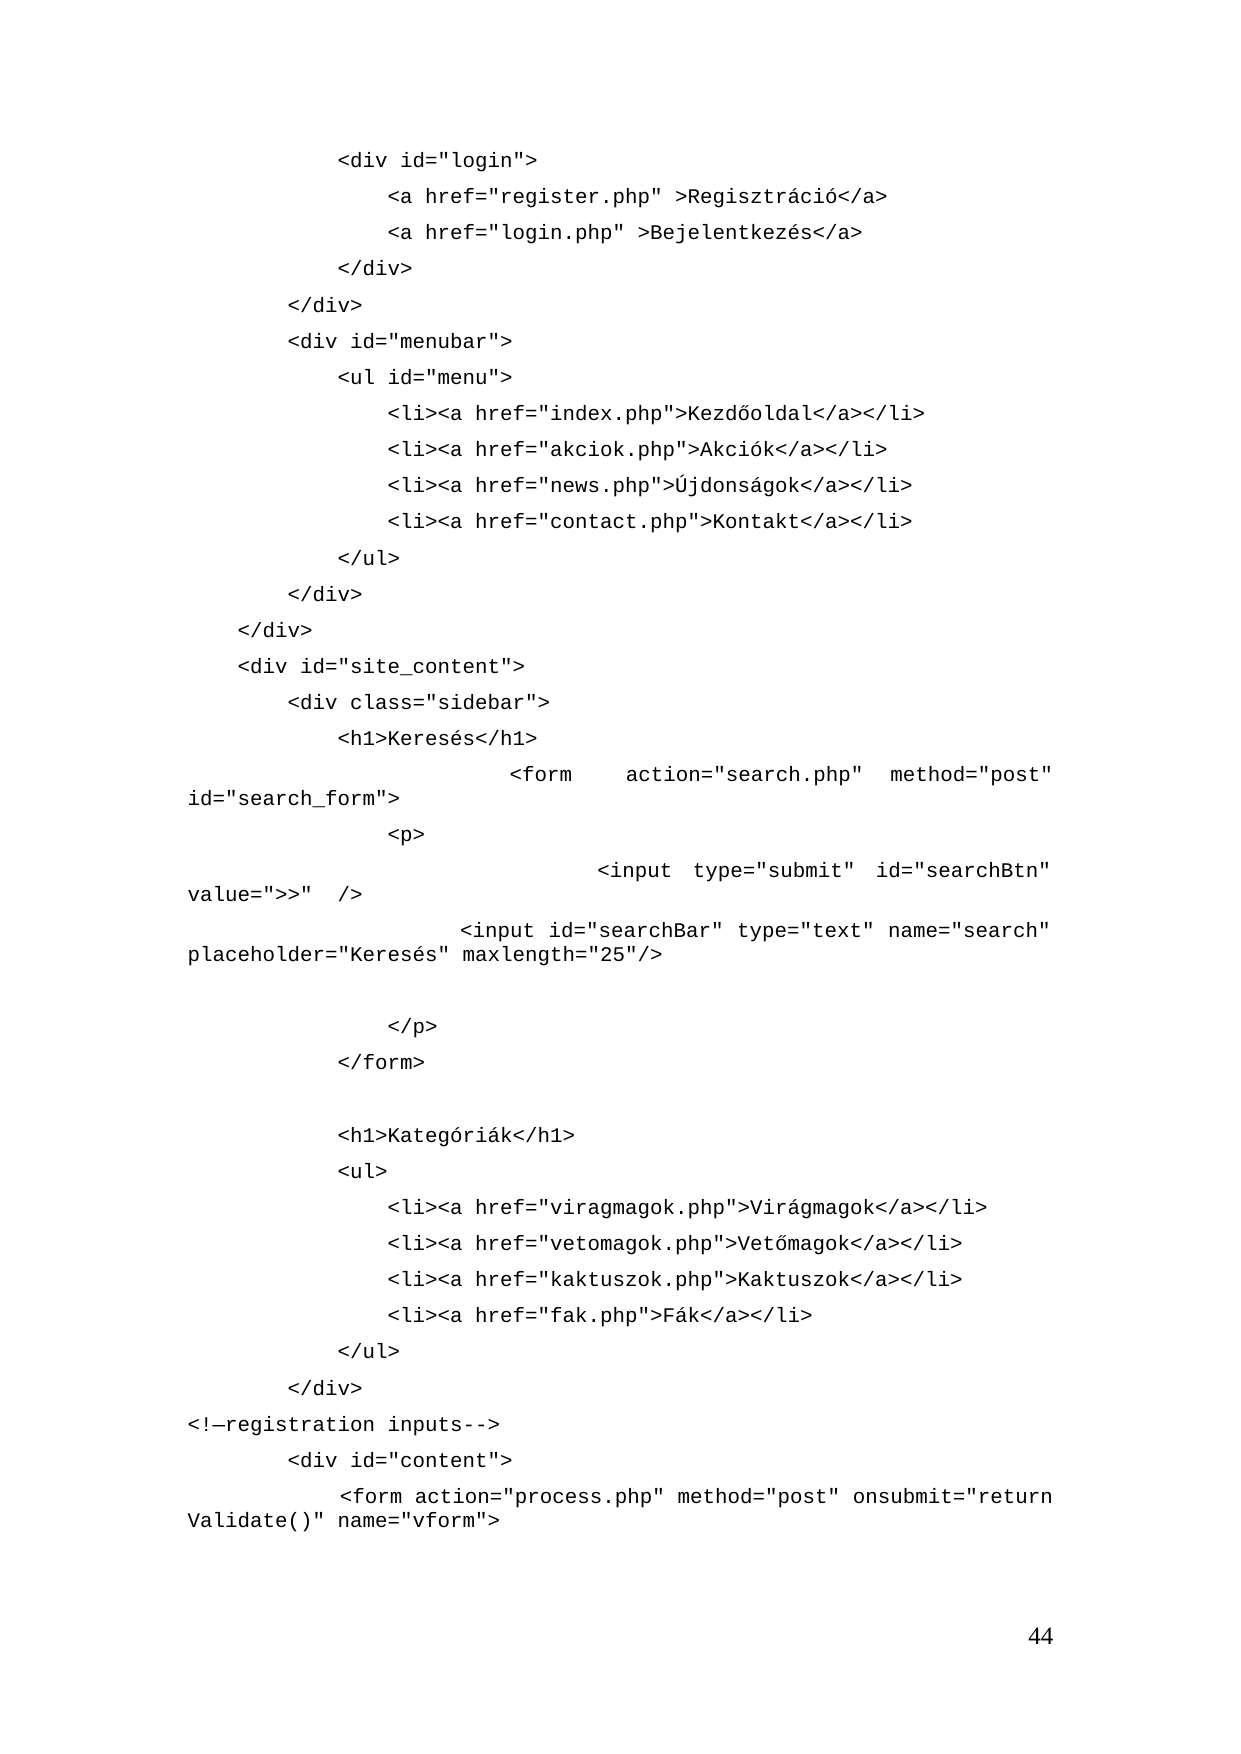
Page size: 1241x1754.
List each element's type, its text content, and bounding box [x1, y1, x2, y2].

text </div> [187, 1378, 1053, 1401]
text <li><a href="news.php">Újdonságok</a></li> [187, 475, 1053, 499]
text <div id="login"> [187, 150, 1053, 174]
text <li><a href="index.php">Kezdőoldal</a></li> [187, 403, 1053, 427]
text <a href="register.php" >Regisztráció</a> [187, 186, 1053, 210]
text <h1>Kategóriák</h1> [187, 1124, 1053, 1148]
text <input id="searchBar" type="text" name="search" placeholder="Keresés" maxlength="25"/> [187, 920, 1053, 967]
text <div id="content"> [187, 1450, 1053, 1473]
text <form action="search.php" method="post" id="search_form"> [187, 764, 1053, 812]
text </div> [187, 258, 1053, 282]
text <!—registration inputs--> [187, 1414, 1053, 1437]
text <h1>Keresés</h1> [187, 728, 1053, 752]
text <div id="menubar"> [187, 331, 1053, 354]
text </div> [187, 584, 1053, 607]
text <p> [187, 824, 1053, 848]
text <ul> [187, 1161, 1053, 1184]
text <form action="process.php" method="post" onsubmit="return Validate()" name="vform"> [187, 1486, 1053, 1533]
text </div> [187, 294, 1053, 318]
text <div id="site_content"> [187, 656, 1053, 680]
text </form> [187, 1052, 1053, 1076]
text <li><a href="fak.php">Fák</a></li> [187, 1305, 1053, 1329]
text <li><a href="contact.php">Kontakt</a></li> [187, 511, 1053, 535]
text </p> [187, 1016, 1053, 1040]
text <input type="submit" id="searchBtn" value=">>" /> [187, 860, 1053, 908]
text </ul> [187, 548, 1053, 571]
text <li><a href="vetomagok.php">Vetőmagok</a></li> [187, 1233, 1053, 1257]
text <ul id="menu"> [187, 367, 1053, 391]
text <a href="login.php" >Bejelentkezés</a> [187, 222, 1053, 246]
text </ul> [187, 1341, 1053, 1365]
text <li><a href="kaktuszok.php">Kaktuszok</a></li> [187, 1269, 1053, 1293]
text <li><a href="akciok.php">Akciók</a></li> [187, 439, 1053, 463]
text <li><a href="viragmagok.php">Virágmagok</a></li> [187, 1197, 1053, 1221]
text </div> [187, 620, 1053, 643]
text <div class="sidebar"> [187, 692, 1053, 716]
